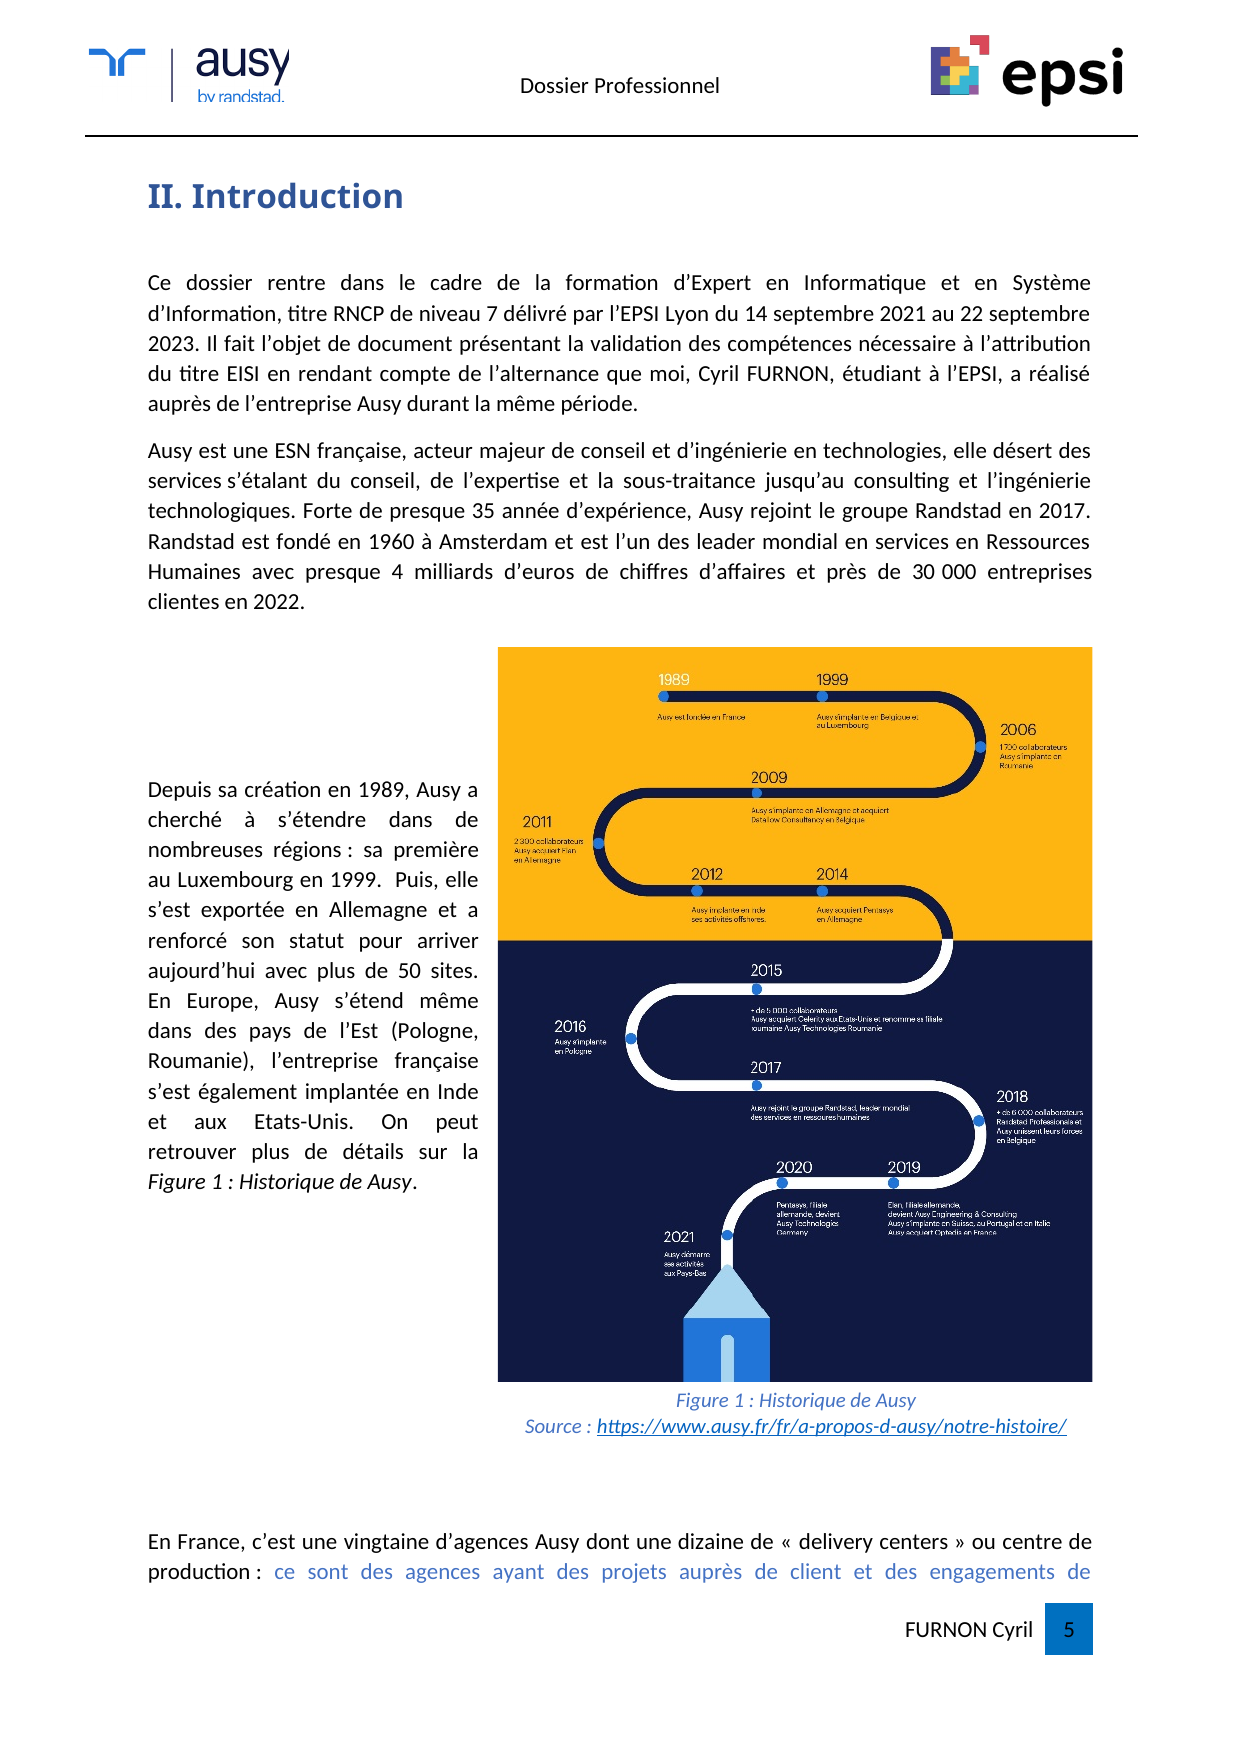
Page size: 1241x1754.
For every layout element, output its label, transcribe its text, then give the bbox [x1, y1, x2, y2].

picture [88, 48, 289, 102]
text Ce dossier rentre dans le cadre de la formation d’Expert en Informatique et en Système d’Information, titre RNCP de niveau 7 délivré par l’EPSI Lyon du 14 septembre 2021 au 22 septembre 2023. Il fait l’objet de document présentant la validation des compétences nécessaire à l’attribution du titre EISI en rendant compte de l’alternance que moi, Cyril FURNON, étudiant à l’EPSI, a réalisé auprès de l’entreprise Ausy durant la même période. [148, 268, 1093, 417]
picture [497, 1195, 1093, 1382]
picture [497, 647, 1093, 775]
text Depuis sa création en 1989, Ausy a cherché à s’étendre dans de nombreuses régions : sa première au Luxembourg en 1999. Puis, elle s’est exportée en Allemagne et a renforcé son statut pour arriver aujourd’hui avec plus de 50 sites. En Europe, Ausy s’étend même dans des pays de l’Est (Pologne, Roumanie), l’entreprise française s’est également implantée en Inde et aux Etats-Unis. On peut retrouver plus de détails sur la Figure 1 : Historique de Ausy. [148, 775, 1093, 1195]
subtitle II. Introduction [148, 173, 1093, 218]
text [148, 1527, 1093, 1585]
text Ausy est une ESN française, acteur majeur de conseil et d’ingénierie en technologies, elle désert des services s’étalant du conseil, de l’expertise et la sous-traitance jusqu’au consulting et l’ingénierie technologiques. Forte de presque 35 année d’expérience, Ausy rejoint le groupe Randstad en 2017. Randstad est fondé en 1960 à Amsterdam et est l’un des leader mondial en services en Ressources Humaines avec presque 4 milliards d’euros de chiffres d’affaires et près de 30 000 entreprises clientes en 2022. [148, 436, 1093, 615]
